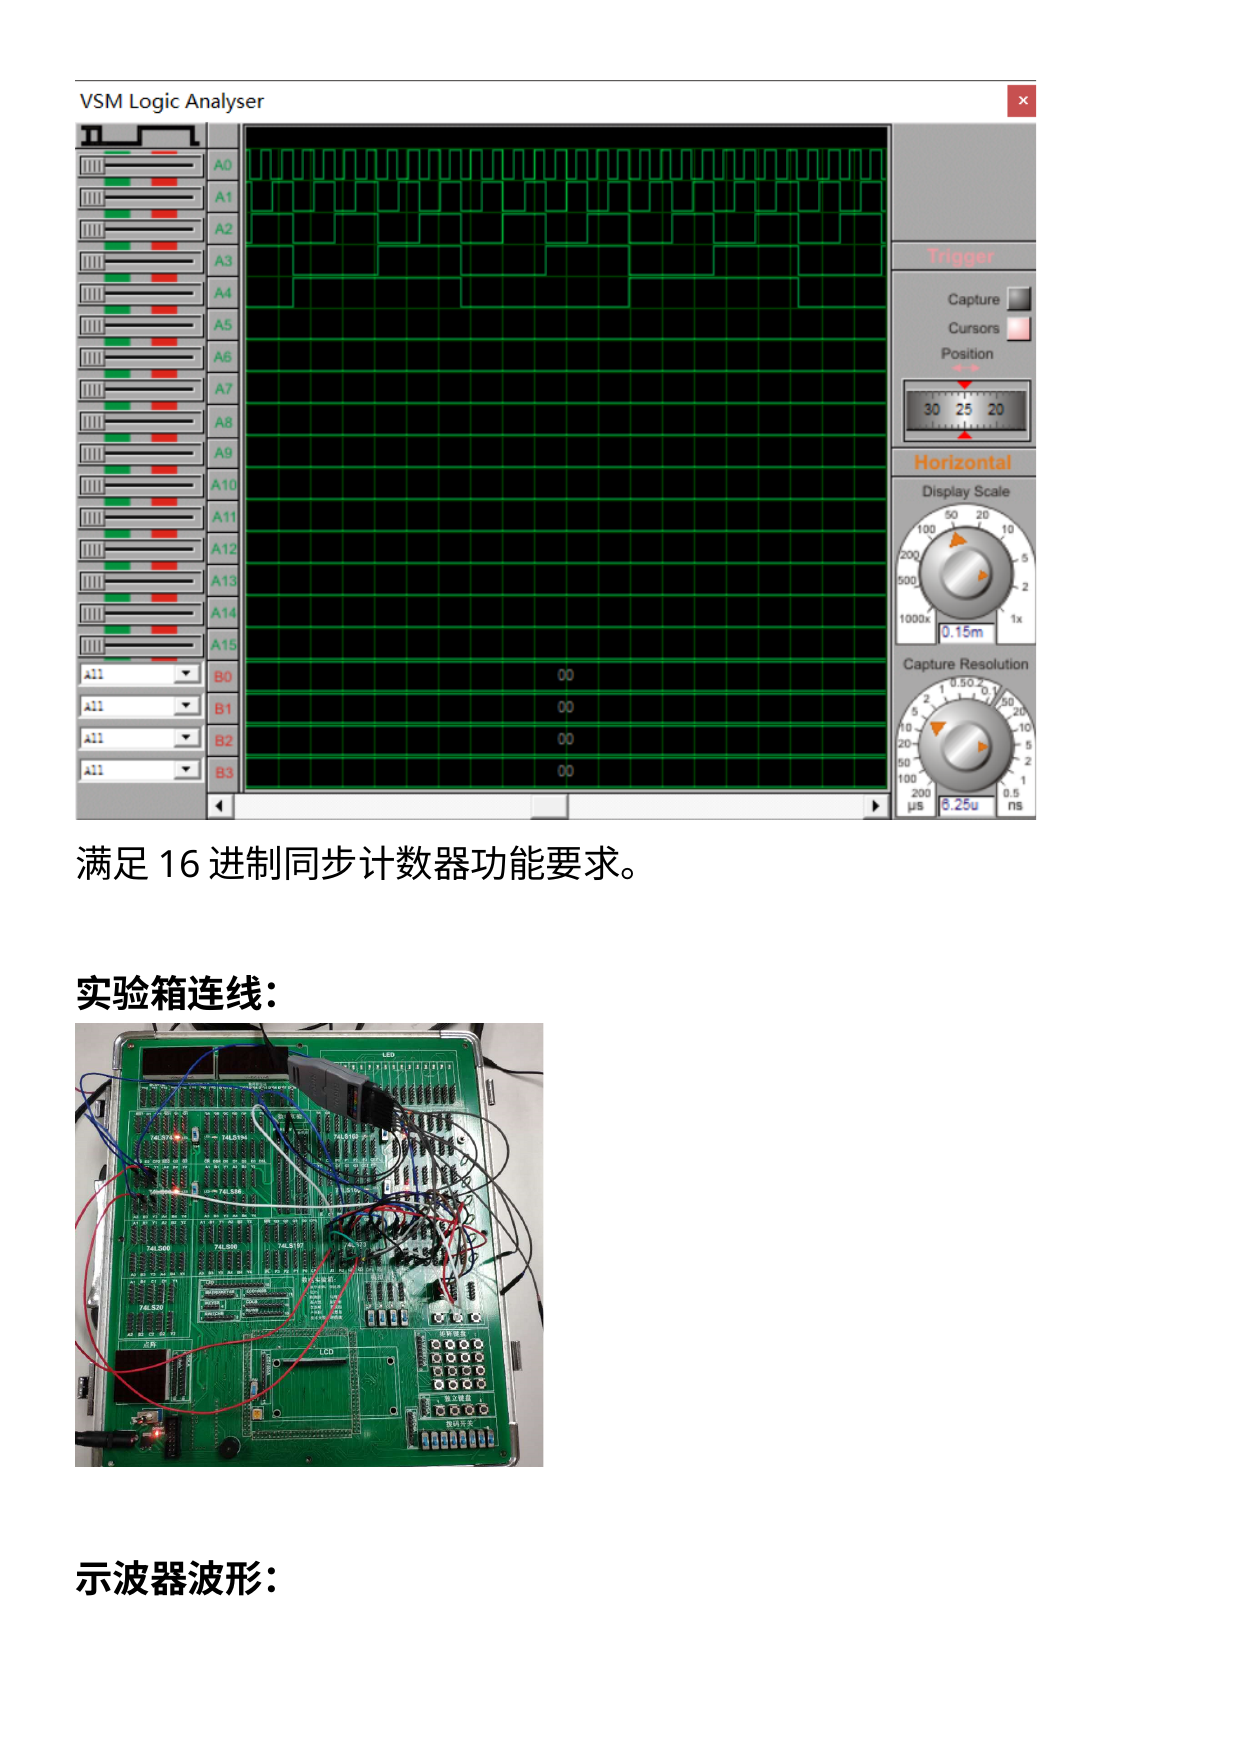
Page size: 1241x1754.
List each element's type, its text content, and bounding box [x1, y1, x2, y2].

picture [75, 80, 1037, 820]
text 实验箱连线： [75, 958, 1165, 1023]
text 示波器波形： [75, 1543, 1165, 1608]
text 满足16进制同步计数器功能要求。 [75, 828, 1165, 893]
picture [75, 1023, 544, 1467]
